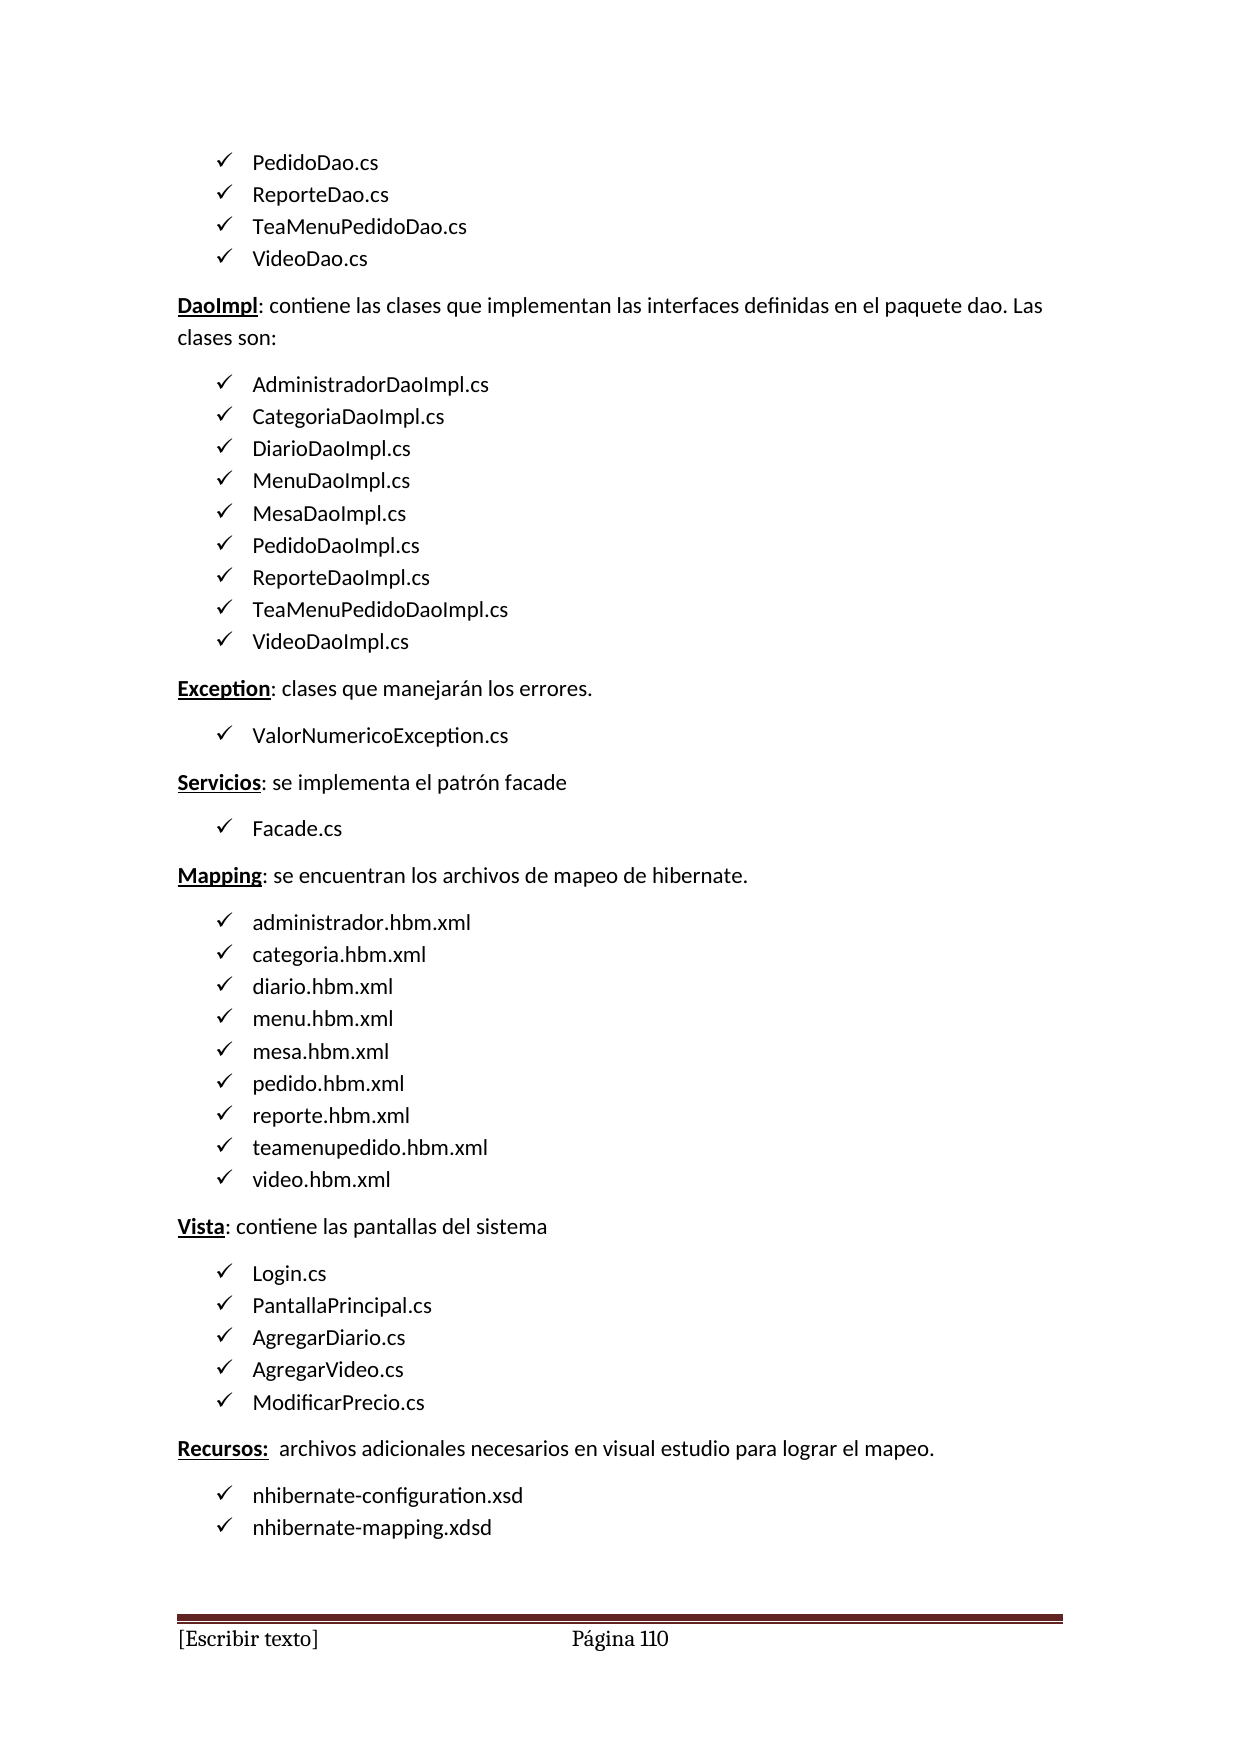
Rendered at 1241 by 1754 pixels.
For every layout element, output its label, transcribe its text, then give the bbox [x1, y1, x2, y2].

list administrador.hbm.xml [215, 908, 1063, 936]
text Recursos: archivos adicionales necesarios en visual estudio para lograr el mapeo. [177, 1434, 1063, 1463]
list MenuDaoImpl.cs [215, 466, 1063, 494]
text Servicios: se implementa el patrón facade [177, 768, 1063, 796]
list video.hbm.xml [215, 1166, 1063, 1193]
list AgregarDiario.cs [215, 1323, 1063, 1351]
list MesaDaoImpl.cs [215, 499, 1063, 527]
list Facade.cs [215, 814, 1063, 842]
list ValorNumericoException.cs [215, 721, 1063, 749]
list PedidoDaoImpl.cs [215, 531, 1063, 559]
list menu.hbm.xml [215, 1004, 1063, 1033]
list DiarioDaoImpl.cs [215, 434, 1063, 462]
list mesa.hbm.xml [215, 1037, 1063, 1065]
list AgregarVideo.cs [215, 1356, 1063, 1384]
list diario.hbm.xml [215, 972, 1063, 1000]
list Login.cs [215, 1259, 1063, 1287]
text Mapping: se encuentran los archivos de mapeo de hibernate. [177, 861, 1063, 889]
text Vista: contiene las pantallas del sistema [177, 1212, 1063, 1240]
list nhibernate-configuration.xsd [215, 1481, 1063, 1509]
list ReporteDao.cs [215, 180, 1063, 208]
list teamenupedido.hbm.xml [215, 1133, 1063, 1161]
list categoria.hbm.xml [215, 940, 1063, 968]
list PedidoDao.cs [215, 148, 1063, 176]
list ModificarPrecio.cs [215, 1388, 1063, 1416]
list TeaMenuPedidoDaoImpl.cs [215, 595, 1063, 623]
list PantallaPrincipal.cs [215, 1291, 1063, 1319]
text Exception: clases que manejarán los errores. [177, 674, 1063, 702]
list TeaMenuPedidoDao.cs [215, 212, 1063, 240]
list VideoDao.cs [215, 244, 1063, 272]
list pedido.hbm.xml [215, 1069, 1063, 1097]
list AdministradorDaoImpl.cs [215, 370, 1063, 398]
text DaoImpl: contiene las clases que implementan las interfaces definidas en el paquete dao. Las clases son: [177, 291, 1063, 351]
list reporte.hbm.xml [215, 1101, 1063, 1129]
list nhibernate-mapping.xdsd [215, 1513, 1063, 1542]
list VideoDaoImpl.cs [215, 627, 1063, 655]
list CategoriaDaoImpl.cs [215, 402, 1063, 430]
list ReporteDaoImpl.cs [215, 563, 1063, 591]
